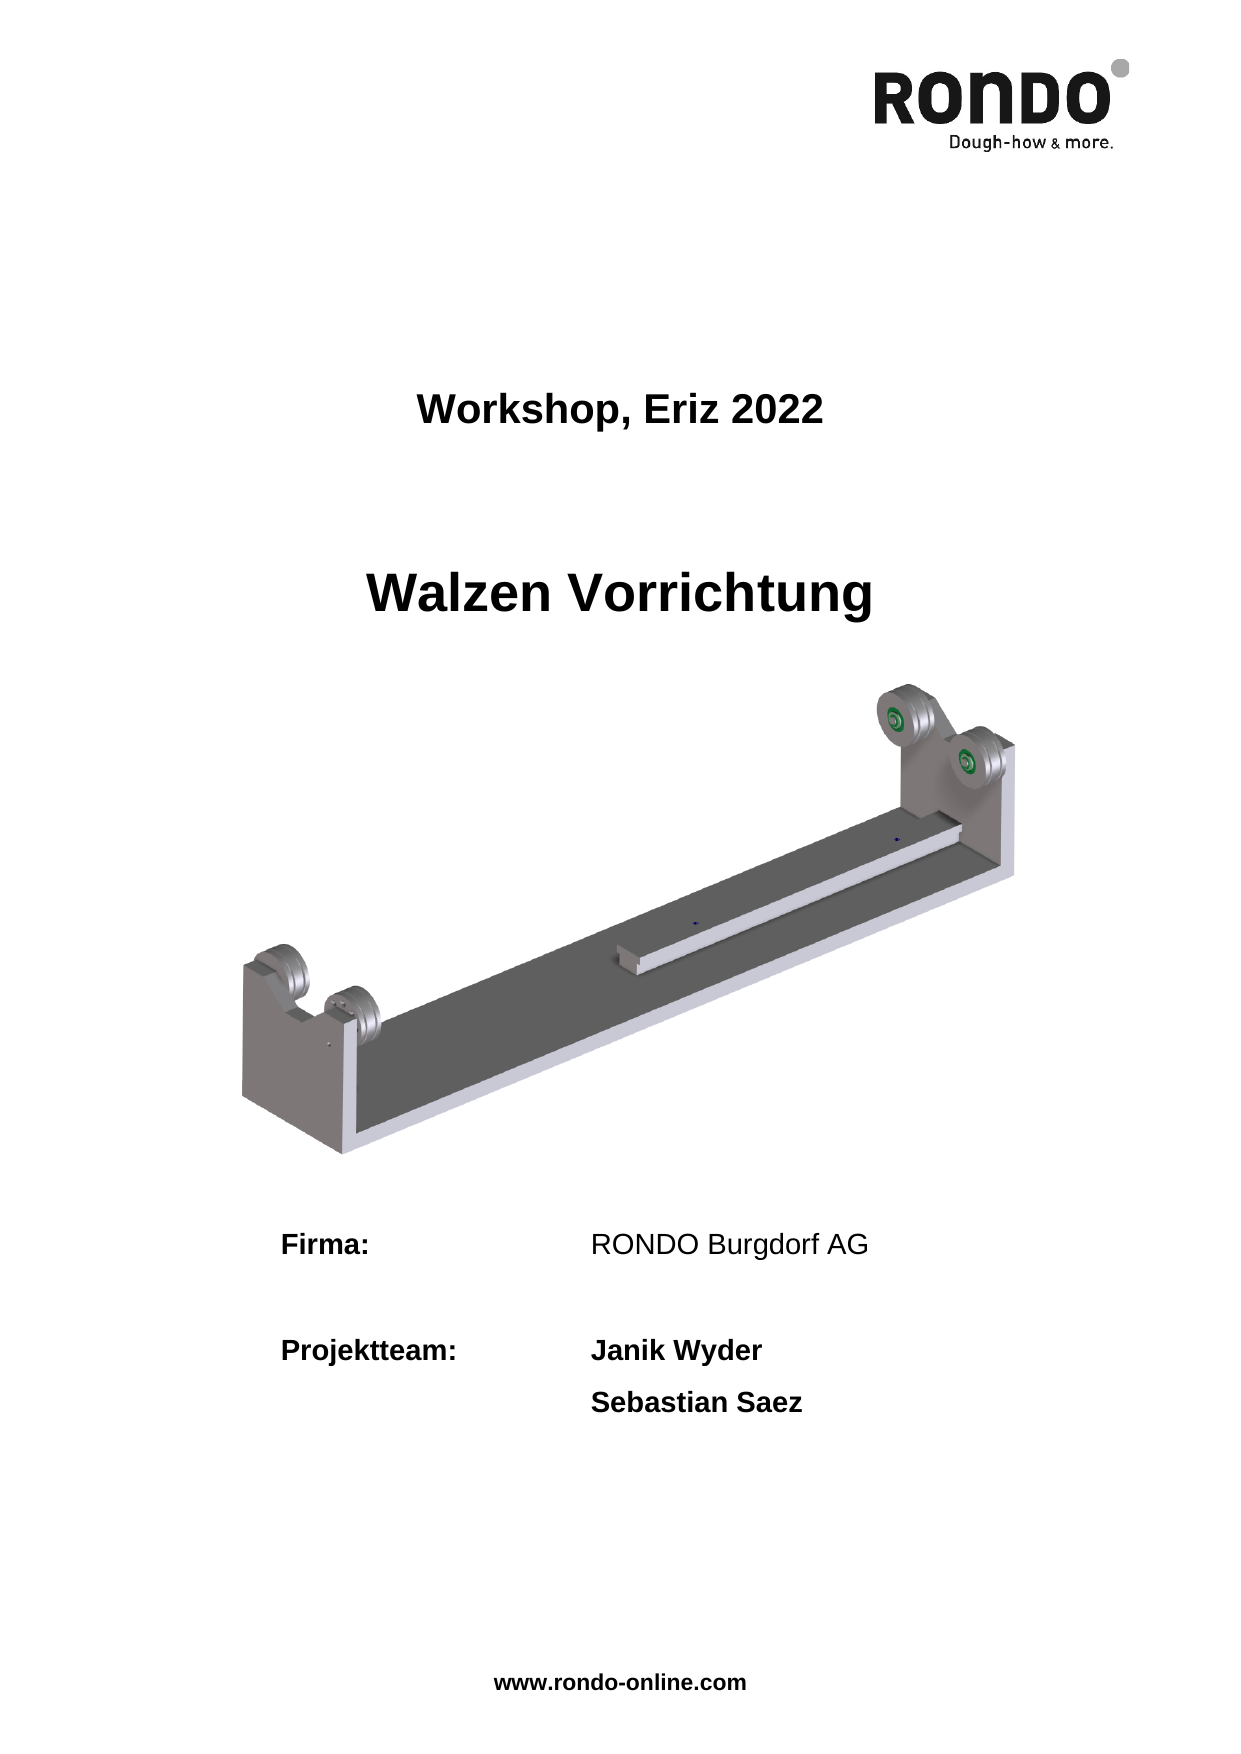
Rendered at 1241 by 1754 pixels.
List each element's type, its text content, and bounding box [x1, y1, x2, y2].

text Sebastian Saez [281, 1385, 1122, 1419]
picture [875, 59, 1130, 152]
text Walzen Vorrichtung [118, 560, 1122, 622]
picture [213, 666, 1027, 1166]
text Workshop, Eriz 2022 [118, 385, 1122, 433]
text Projektteam: Janik Wyder [281, 1333, 1122, 1366]
text Firma: RONDO Burgdorf AG [281, 1227, 1122, 1261]
